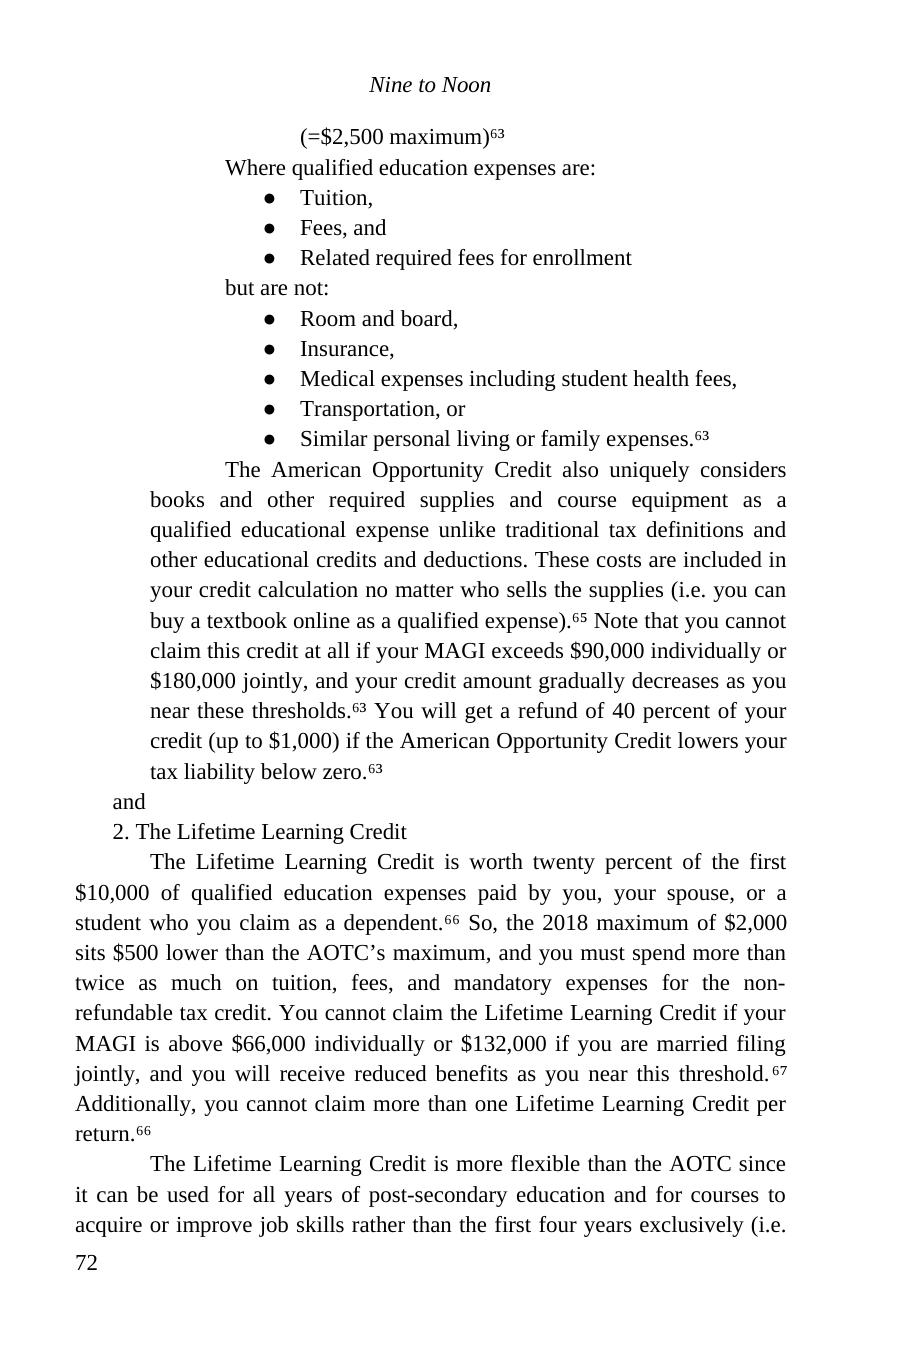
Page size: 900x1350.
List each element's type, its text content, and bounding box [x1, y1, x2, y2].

text The American Opportunity Credit also uniquely considers books and other required supplies and course equipment as a qualified educational expense unlike traditional tax definitions and other educational credits and deductions. These costs are included in your credit calculation no matter who sells the supplies (i.e. you can buy a textbook online as a qualified expense).⁶⁵ Note that you cannot claim this credit at all if your MAGI exceeds $90,000 individually or $180,000 jointly, and your credit amount gradually decreases as you near these thresholds.⁶³ You will get a refund of 40 percent of your credit (up to $1,000) if the American Opportunity Credit lowers your tax liability below zero.⁶³ [150, 456, 787, 784]
list Related required fees for enrollment [262, 244, 787, 271]
text but are not: [225, 274, 787, 301]
text and [112, 788, 787, 814]
list Tuition, [262, 184, 787, 210]
list Room and board, [262, 305, 787, 331]
text Where qualified education expenses are: [225, 154, 787, 180]
list Transportation, or [262, 395, 787, 422]
list Medical expenses including student health fees, [262, 365, 787, 391]
text 2. The Lifetime Learning Credit [112, 818, 787, 844]
text The Lifetime Learning Credit is worth twenty percent of the first $10,000 of qualified education expenses paid by you, your spouse, or a student who you claim as a dependent.⁶⁶ So, the 2018 maximum of $2,000 sits $500 lower than the AOTC’s maximum, and you must spend more than twice as much on tuition, fees, and mandatory expenses for the non-refundable tax credit. You cannot claim the Lifetime Learning Credit if your MAGI is above $66,000 individually or $132,000 if you are married filing jointly, and you will receive reduced benefits as you near this threshold.⁶⁷ Additionally, you cannot claim more than one Lifetime Learning Credit per return.⁶⁶ [75, 848, 787, 1147]
list Fees, and [262, 214, 787, 240]
list Insurance, [262, 335, 787, 361]
list Similar personal living or family expenses.⁶³ [262, 426, 787, 452]
text (=$2,500 maximum)⁶³ [225, 123, 787, 150]
